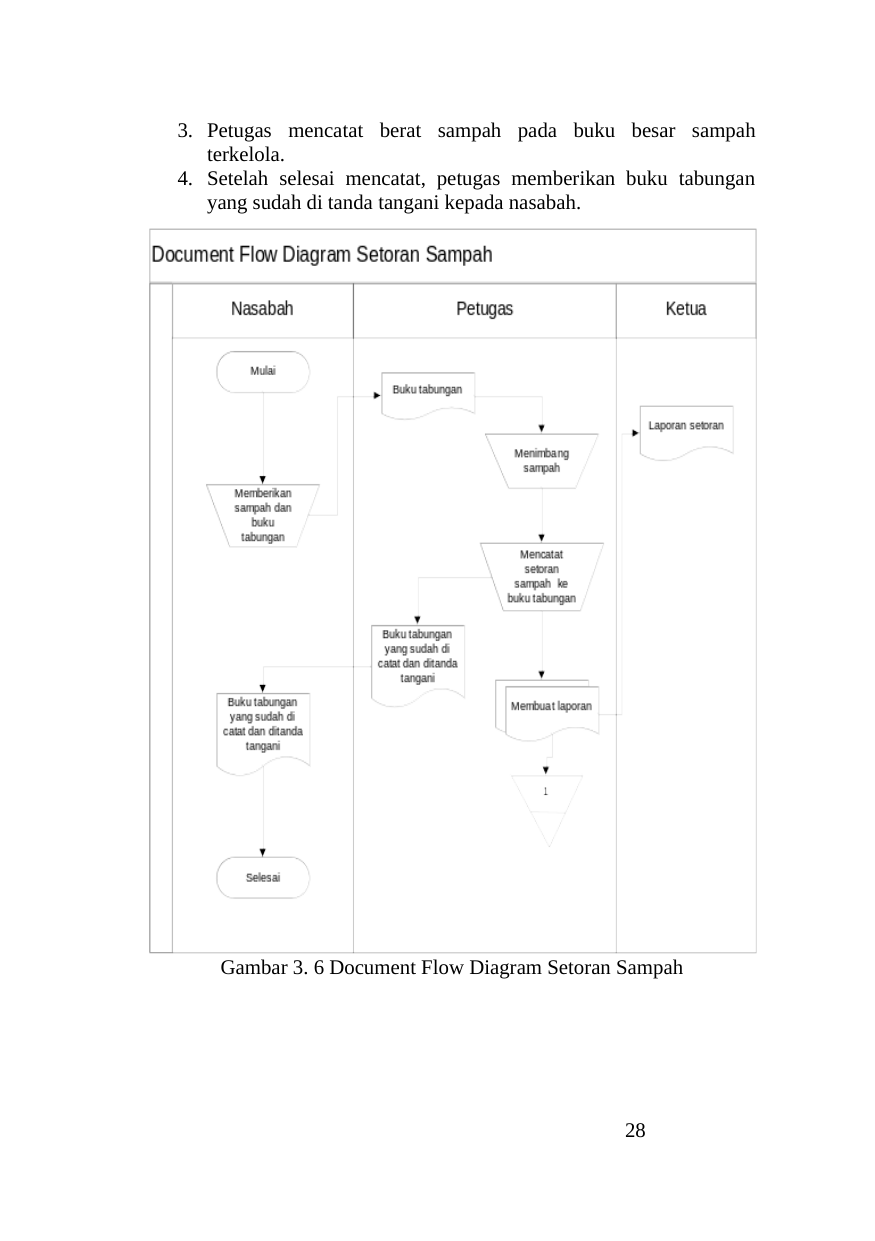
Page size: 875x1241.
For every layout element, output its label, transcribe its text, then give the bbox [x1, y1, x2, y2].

list Petugas mencatat berat sampah pada buku besar sampah terkelola. [177, 118, 756, 166]
list Setelah selesai mencatat, petugas memberikan buku tabungan yang sudah di tanda tangani kepada nasabah. [177, 166, 756, 214]
